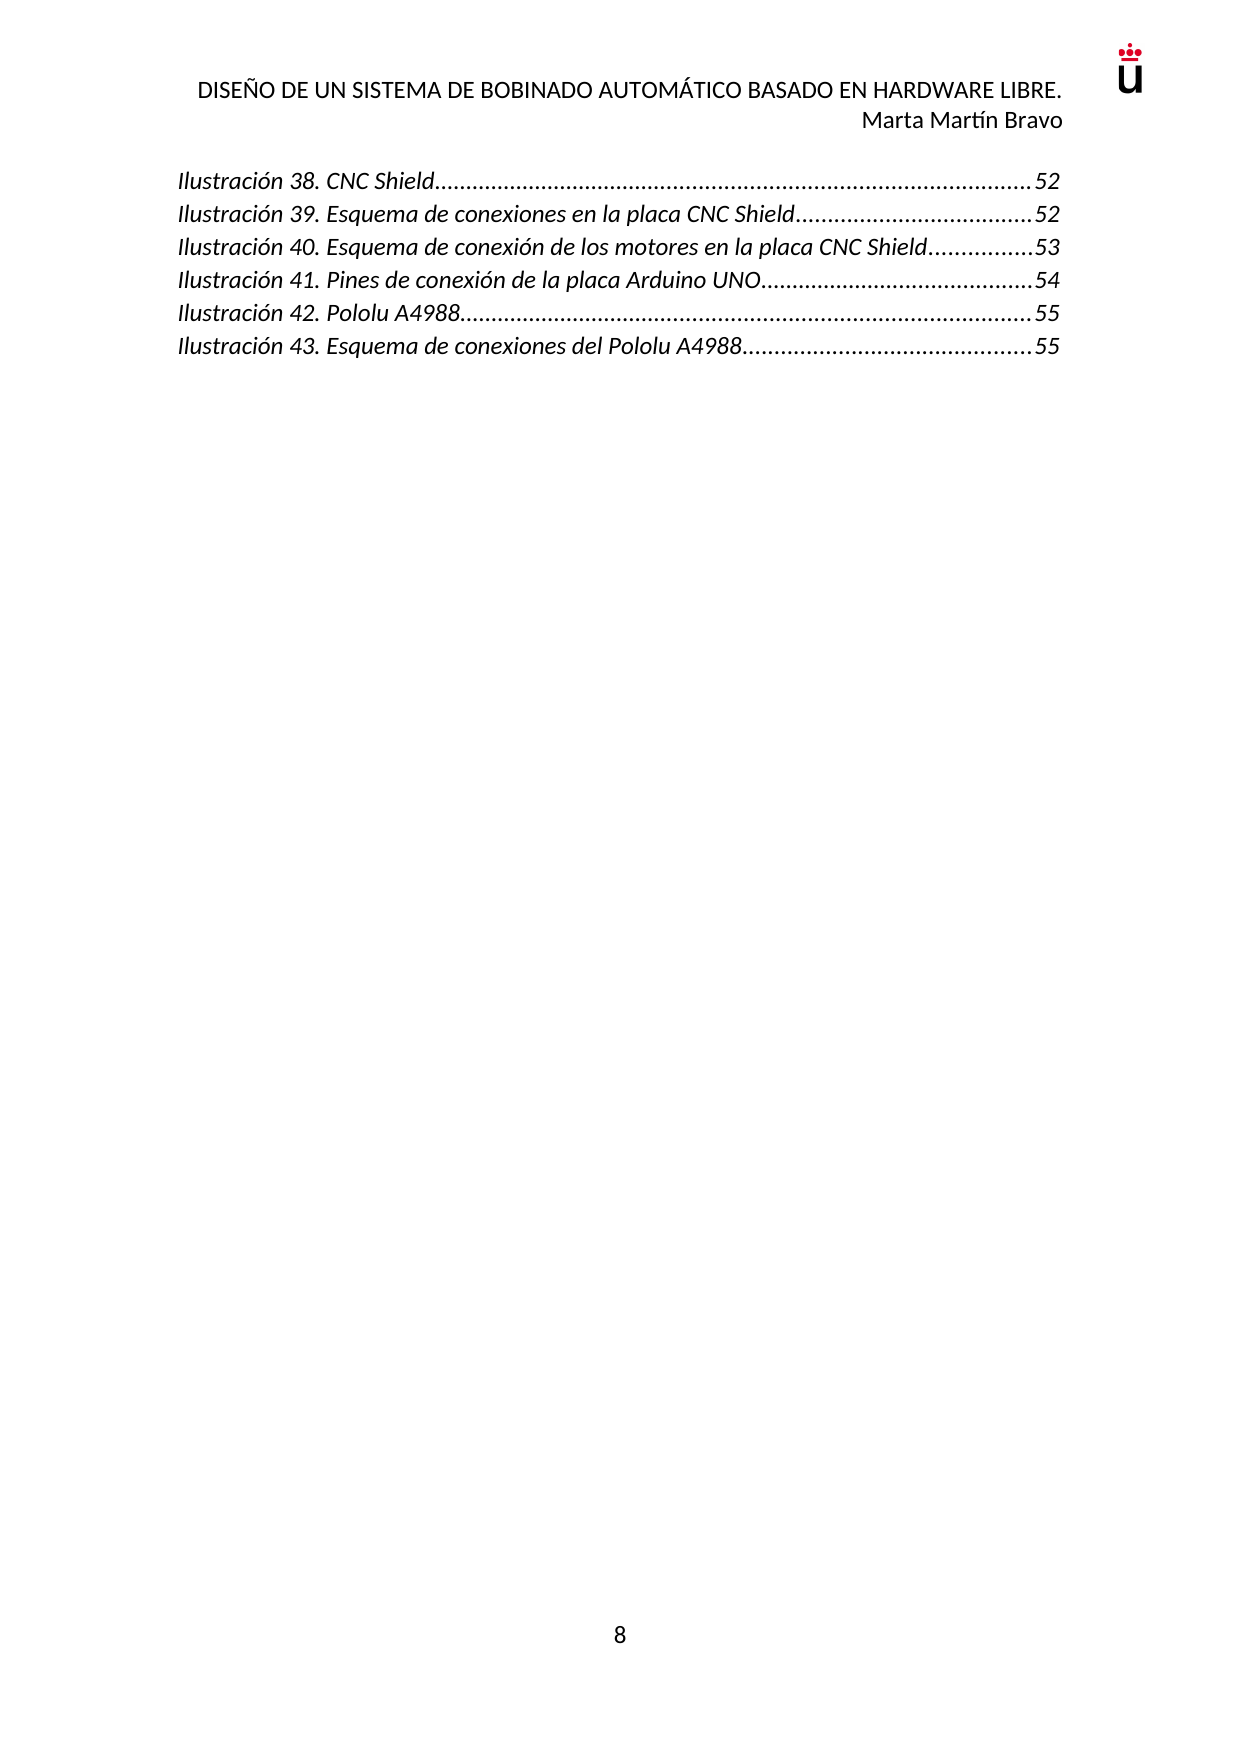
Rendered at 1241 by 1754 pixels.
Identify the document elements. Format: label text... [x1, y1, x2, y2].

text Ilustración 40. Esquema de conexión de los motores en la placa CNC Shield 53 [177, 231, 1063, 262]
text Ilustración 41. Pines de conexión de la placa Arduino UNO 54 [177, 264, 1063, 294]
text Ilustración 38. CNC Shield 52 [177, 165, 1063, 196]
text Ilustración 39. Esquema de conexiones en la placa CNC Shield 52 [177, 198, 1063, 229]
picture [1118, 43, 1146, 95]
text Ilustración 42. Pololu A4988 55 [177, 297, 1063, 327]
text Ilustración 43. Esquema de conexiones del Pololu A4988 55 [177, 330, 1063, 360]
